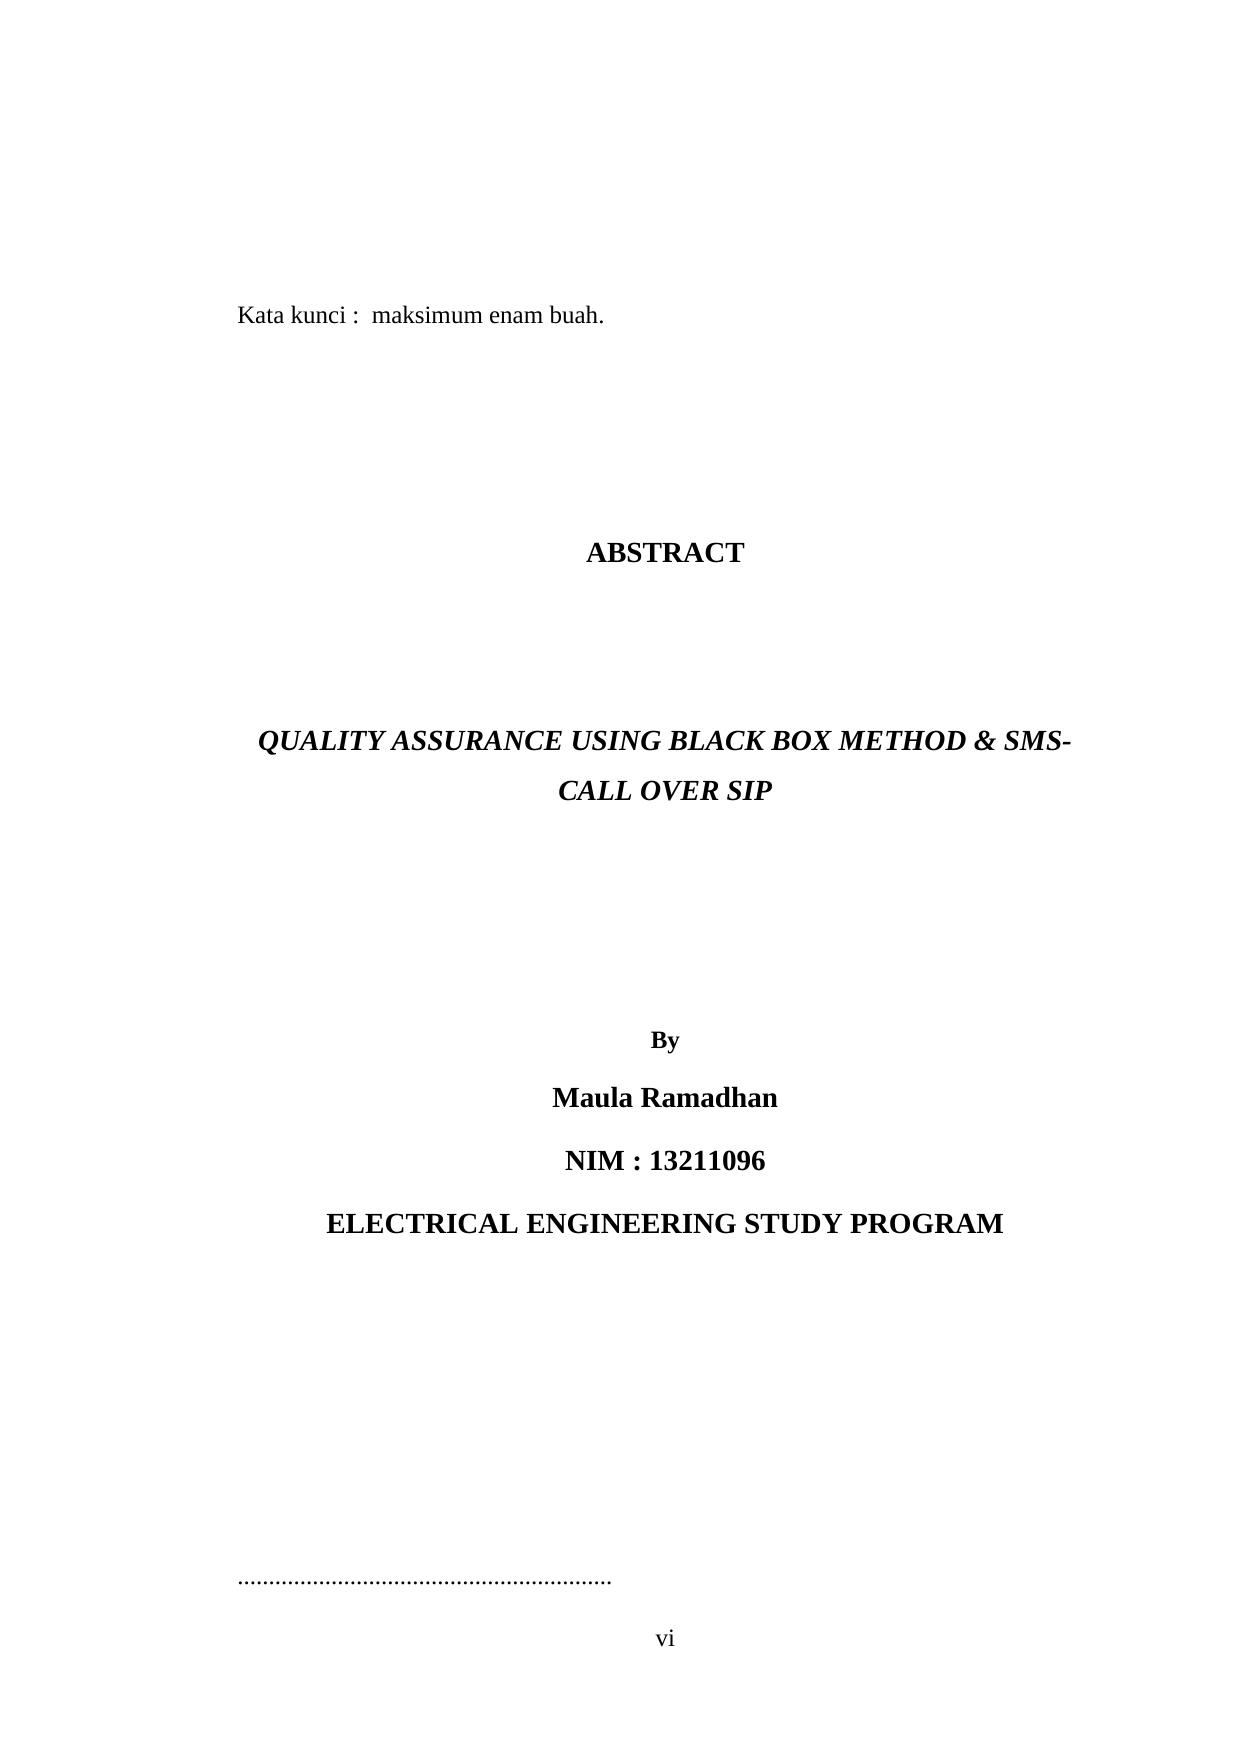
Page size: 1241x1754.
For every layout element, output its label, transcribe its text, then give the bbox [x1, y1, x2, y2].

text ELECTRICAL ENGINEERING STUDY PROGRAM [237, 1206, 1093, 1239]
text Maula Ramadhan [237, 1080, 1093, 1114]
text NIM : 13211096 [237, 1143, 1093, 1177]
text QUALITY ASSURANCE USING BLACK BOX METHOD & SMS-CALL OVER SIP [237, 723, 1093, 807]
text ............................................................ [237, 1561, 1093, 1590]
text Kata kunci : maksimum enam buah. [237, 300, 1093, 328]
subtitle ABSTRACT [237, 535, 1093, 568]
text By [237, 1025, 1093, 1053]
